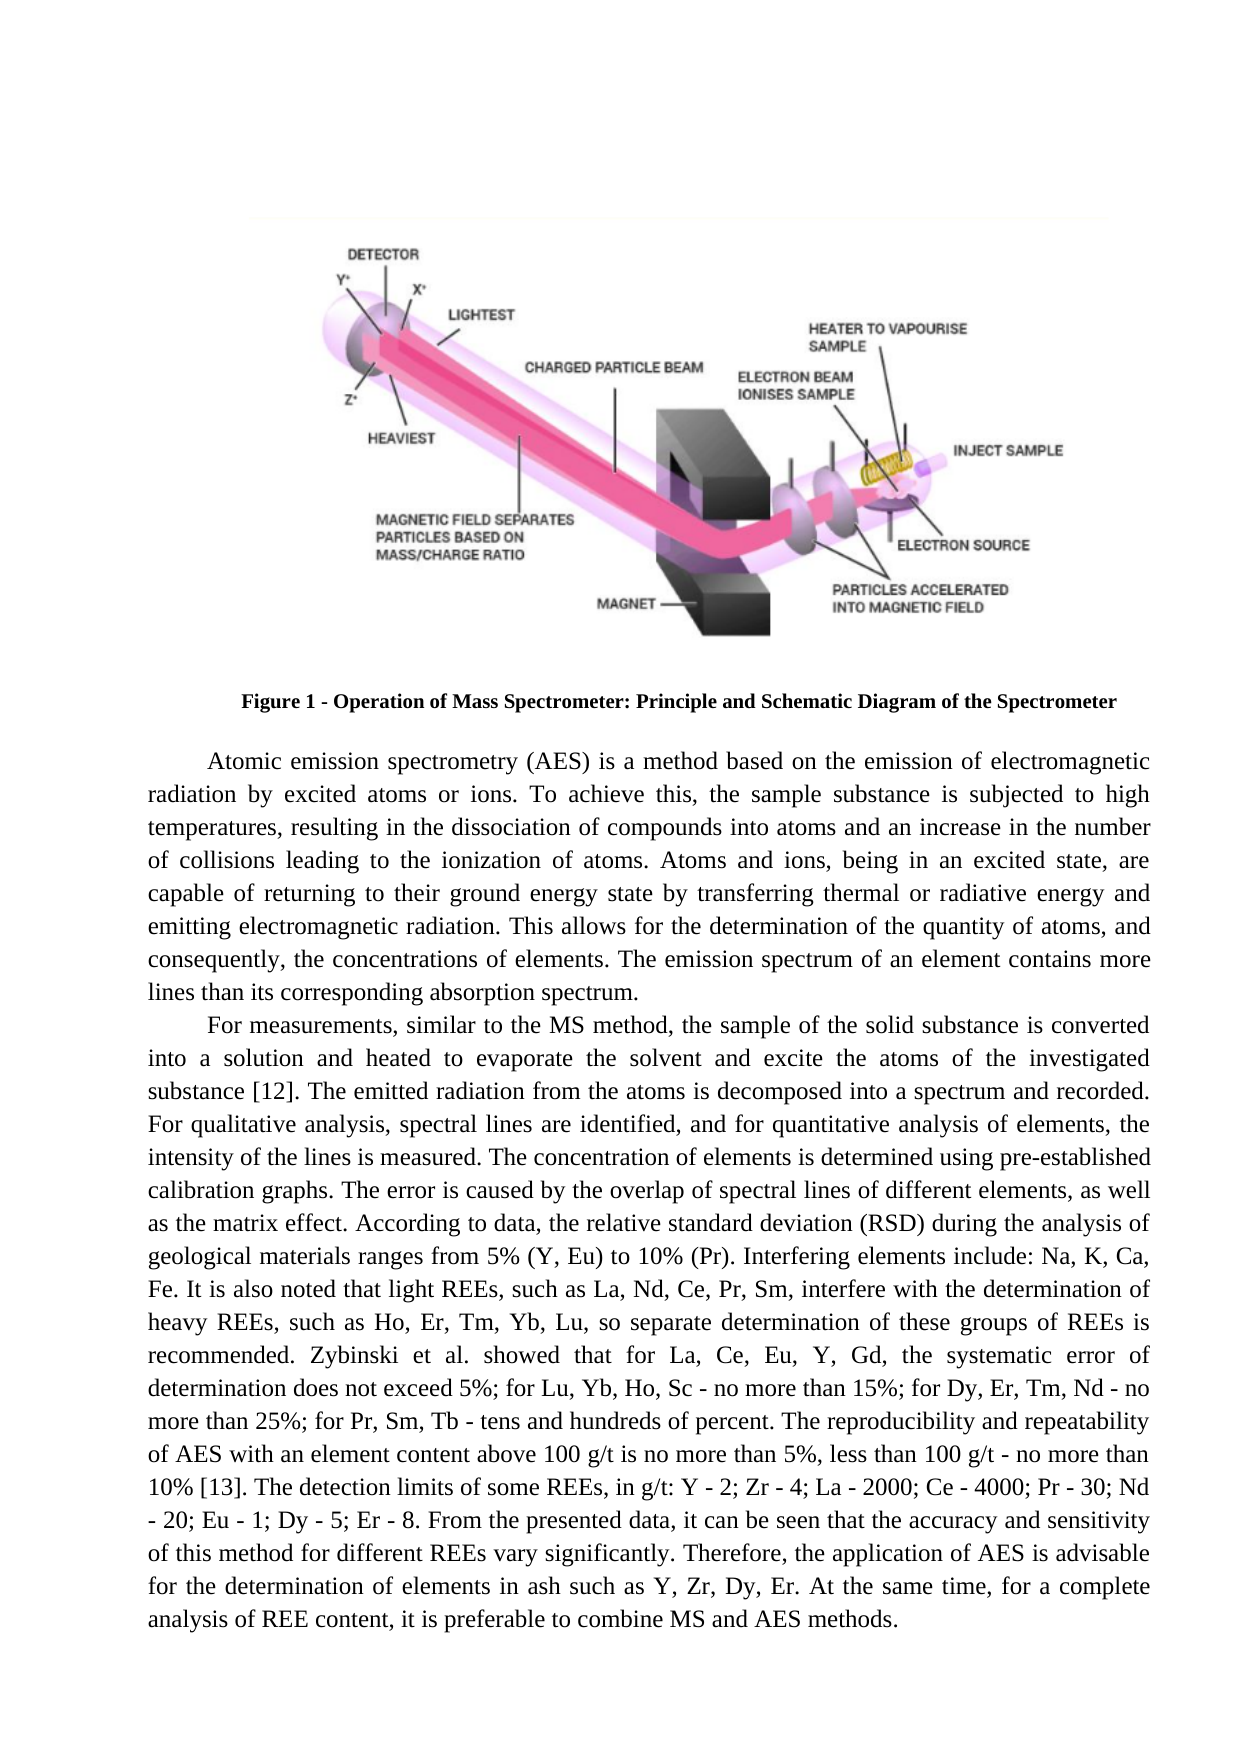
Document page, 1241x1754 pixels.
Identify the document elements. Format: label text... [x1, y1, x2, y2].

text For measurements, similar to the MS method, the sample of the solid substance is converted into a solution and heated to evaporate the solvent and excite the atoms of the investigated substance [12]. The emitted radiation from the atoms is decomposed into a spectrum and recorded. For qualitative analysis, spectral lines are identified, and for quantitative analysis of elements, the intensity of the lines is measured. The concentration of elements is determined using pre-established calibration graphs. The error is caused by the overlap of spectral lines of different elements, as well as the matrix effect. According to data, the relative standard deviation (RSD) during the analysis of geological materials ranges from 5% (Y, Eu) to 10% (Pr). Interfering elements include: Na, K, Ca, Fe. It is also noted that light REEs, such as La, Nd, Ce, Pr, Sm, interfere with the determination of heavy REEs, such as Ho, Er, Tm, Yb, Lu, so separate determination of these groups of REEs is recommended. Zybinski et al. showed that for La, Ce, Eu, Y, Gd, the systematic error of determination does not exceed 5%; for Lu, Yb, Ho, Sc - no more than 15%; for Dy, Er, Tm, Nd - no more than 25%; for Pr, Sm, Tb - tens and hundreds of percent. The reproducibility and repeatability of AES with an element content above 100 g/t is no more than 5%, less than 100 g/t - no more than 10% [13]. The detection limits of some REEs, in g/t: Y - 2; Zr - 4; La - 2000; Ce - 4000; Pr - 30; Nd - 20; Eu - 1; Dy - 5; Er - 8. From the presented data, it can be seen that the accuracy and sensitivity of this method for different REEs vary significantly. Therefore, the application of AES is advisable for the determination of elements in ash such as Y, Zr, Dy, Er. At the same time, for a complete analysis of REE content, it is preferable to combine MS and AES methods. [148, 1010, 1152, 1633]
text Figure 1 - Operation of Mass Spectrometer: Principle and Schematic Diagram of the Spectrometer [148, 689, 1152, 713]
picture [248, 217, 1110, 653]
text Atomic emission spectrometry (AES) is a method based on the emission of electromagnetic radiation by excited atoms or ions. To achieve this, the sample substance is subjected to high temperatures, resulting in the dissociation of compounds into atoms and an increase in the number of collisions leading to the ionization of atoms. Atoms and ions, being in an excited state, are capable of returning to their ground energy state by transferring thermal or radiative energy and emitting electromagnetic radiation. This allows for the determination of the quantity of atoms, and consequently, the concentrations of elements. The emission spectrum of an element contains more lines than its corresponding absorption spectrum. [148, 746, 1152, 1006]
